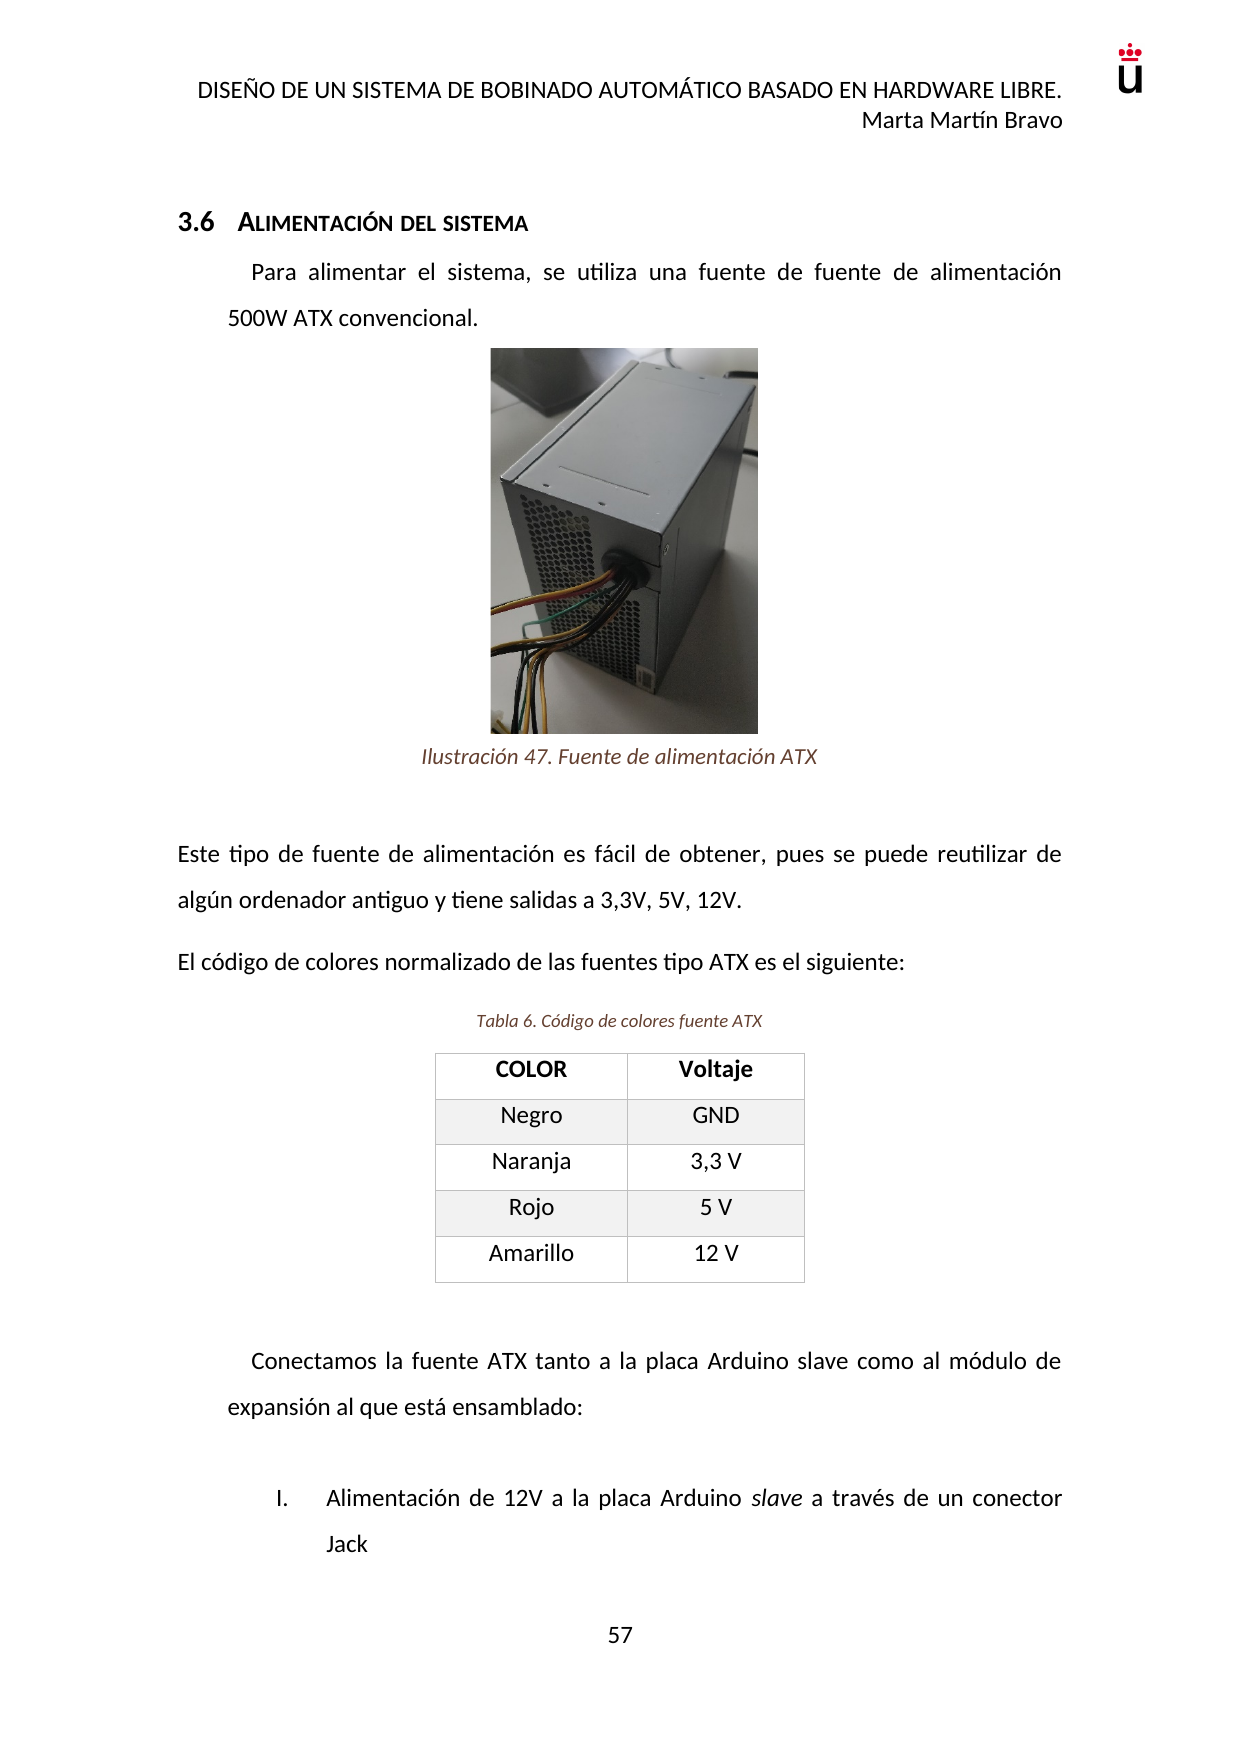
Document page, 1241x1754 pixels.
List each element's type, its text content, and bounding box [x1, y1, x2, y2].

table_cell GND [628, 1100, 804, 1144]
text Tabla 6. Código de colores fuente ATX [177, 1009, 1063, 1032]
table_cell Negro [436, 1100, 627, 1144]
table_cell Rojo [436, 1191, 627, 1236]
subtitle Alimentación del sistema [177, 203, 1063, 238]
table_cell Naranja [436, 1145, 627, 1190]
table_cell Amarillo [436, 1237, 627, 1282]
picture [1118, 43, 1146, 95]
table_cell 3,3 V [628, 1145, 804, 1190]
text El código de colores normalizado de las fuentes tipo ATX es el siguiente: [177, 946, 1063, 977]
text Este tipo de fuente de alimentación es fácil de obtener, pues se puede reutilizar de algún ordenador antiguo y tiene salidas a 3,3V, 5V, 12V. [177, 838, 1063, 914]
table_cell 5 V [628, 1191, 804, 1236]
list Para alimentar el sistema, se utiliza una fuente de fuente de alimentación 500W ATX convencional. [227, 256, 1063, 332]
list Alimentación de 12V a la placa Arduino slave a través de un conector Jack [288, 1482, 1063, 1559]
picture [490, 348, 758, 734]
table_header Voltaje [628, 1054, 804, 1098]
table_cell 12 V [628, 1237, 804, 1282]
list Conectamos la fuente ATX tanto a la placa Arduino slave como al módulo de expansión al que está ensamblado: [227, 1345, 1063, 1421]
table_header COLOR [436, 1054, 627, 1098]
